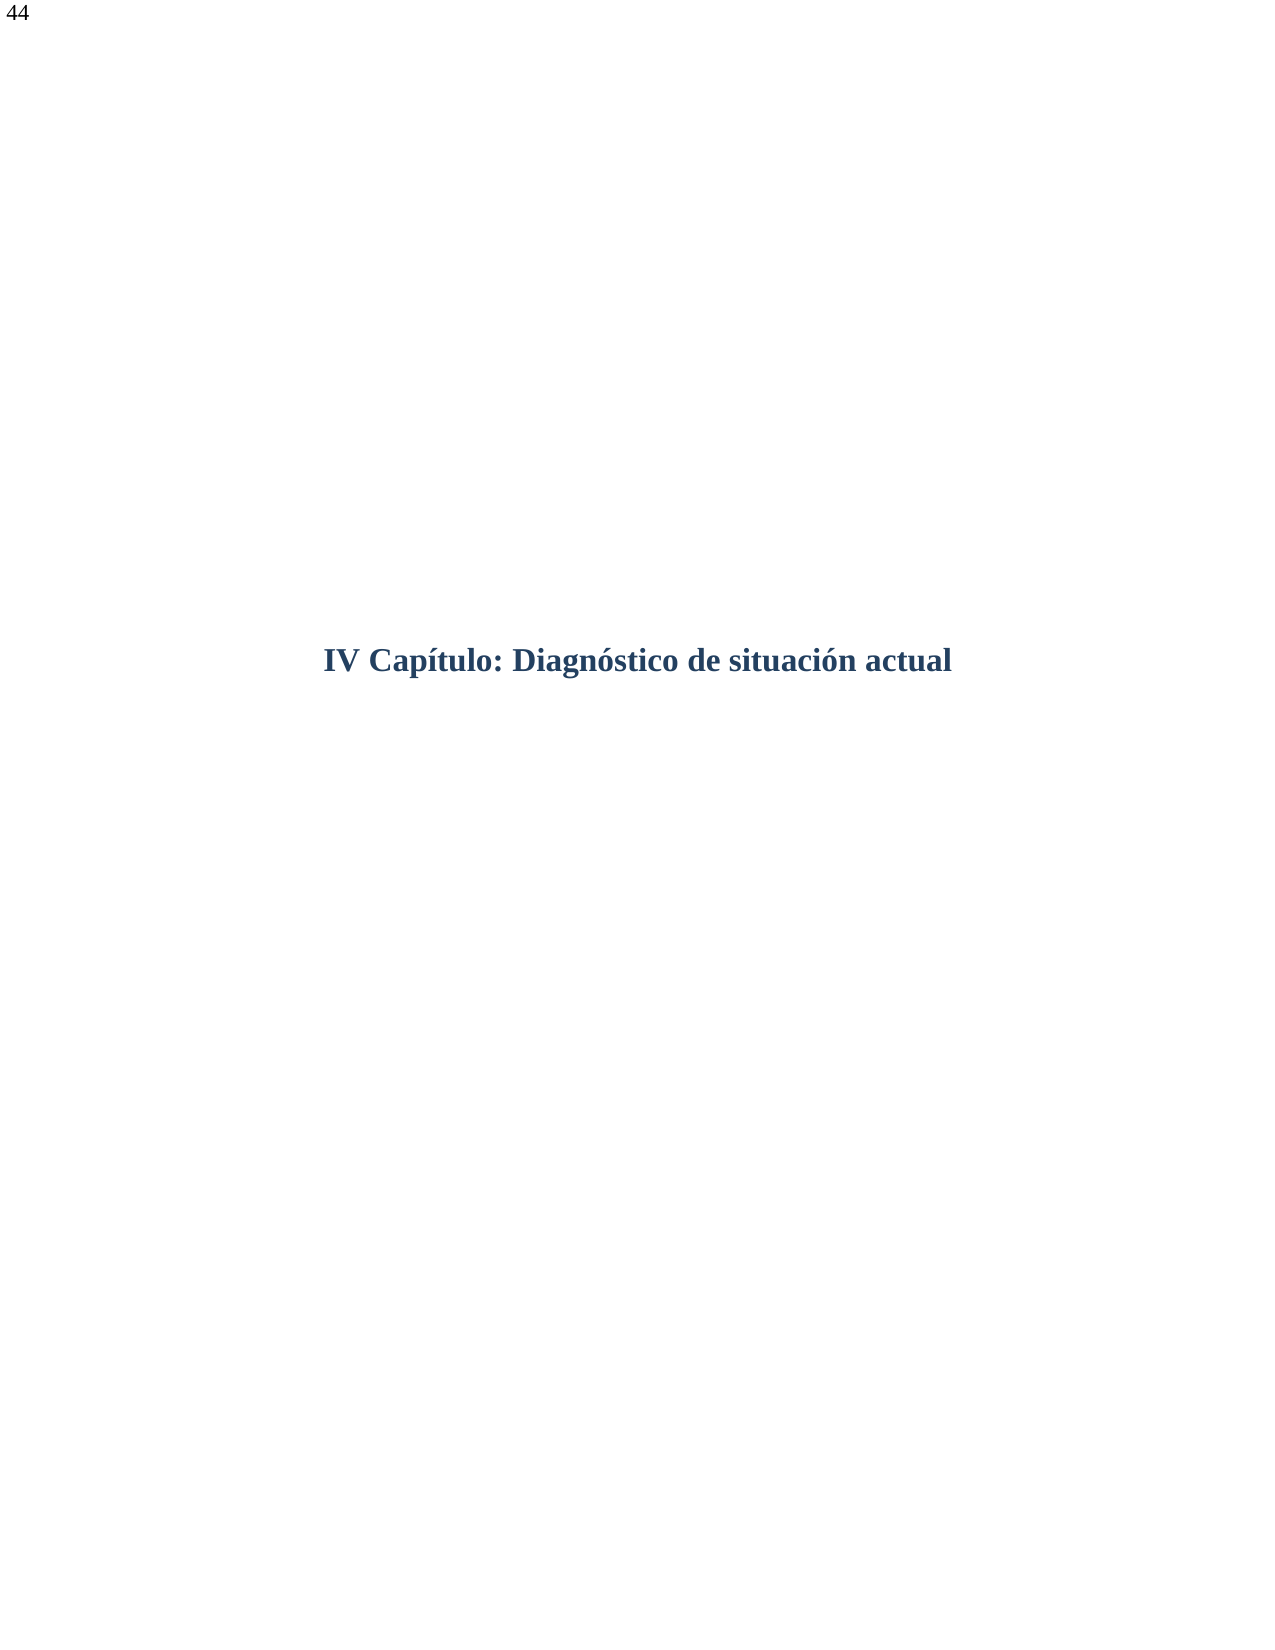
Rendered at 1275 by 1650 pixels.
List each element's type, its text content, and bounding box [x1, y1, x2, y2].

subtitle IV Capítulo: Diagnóstico de situación actual [176, 641, 1099, 679]
